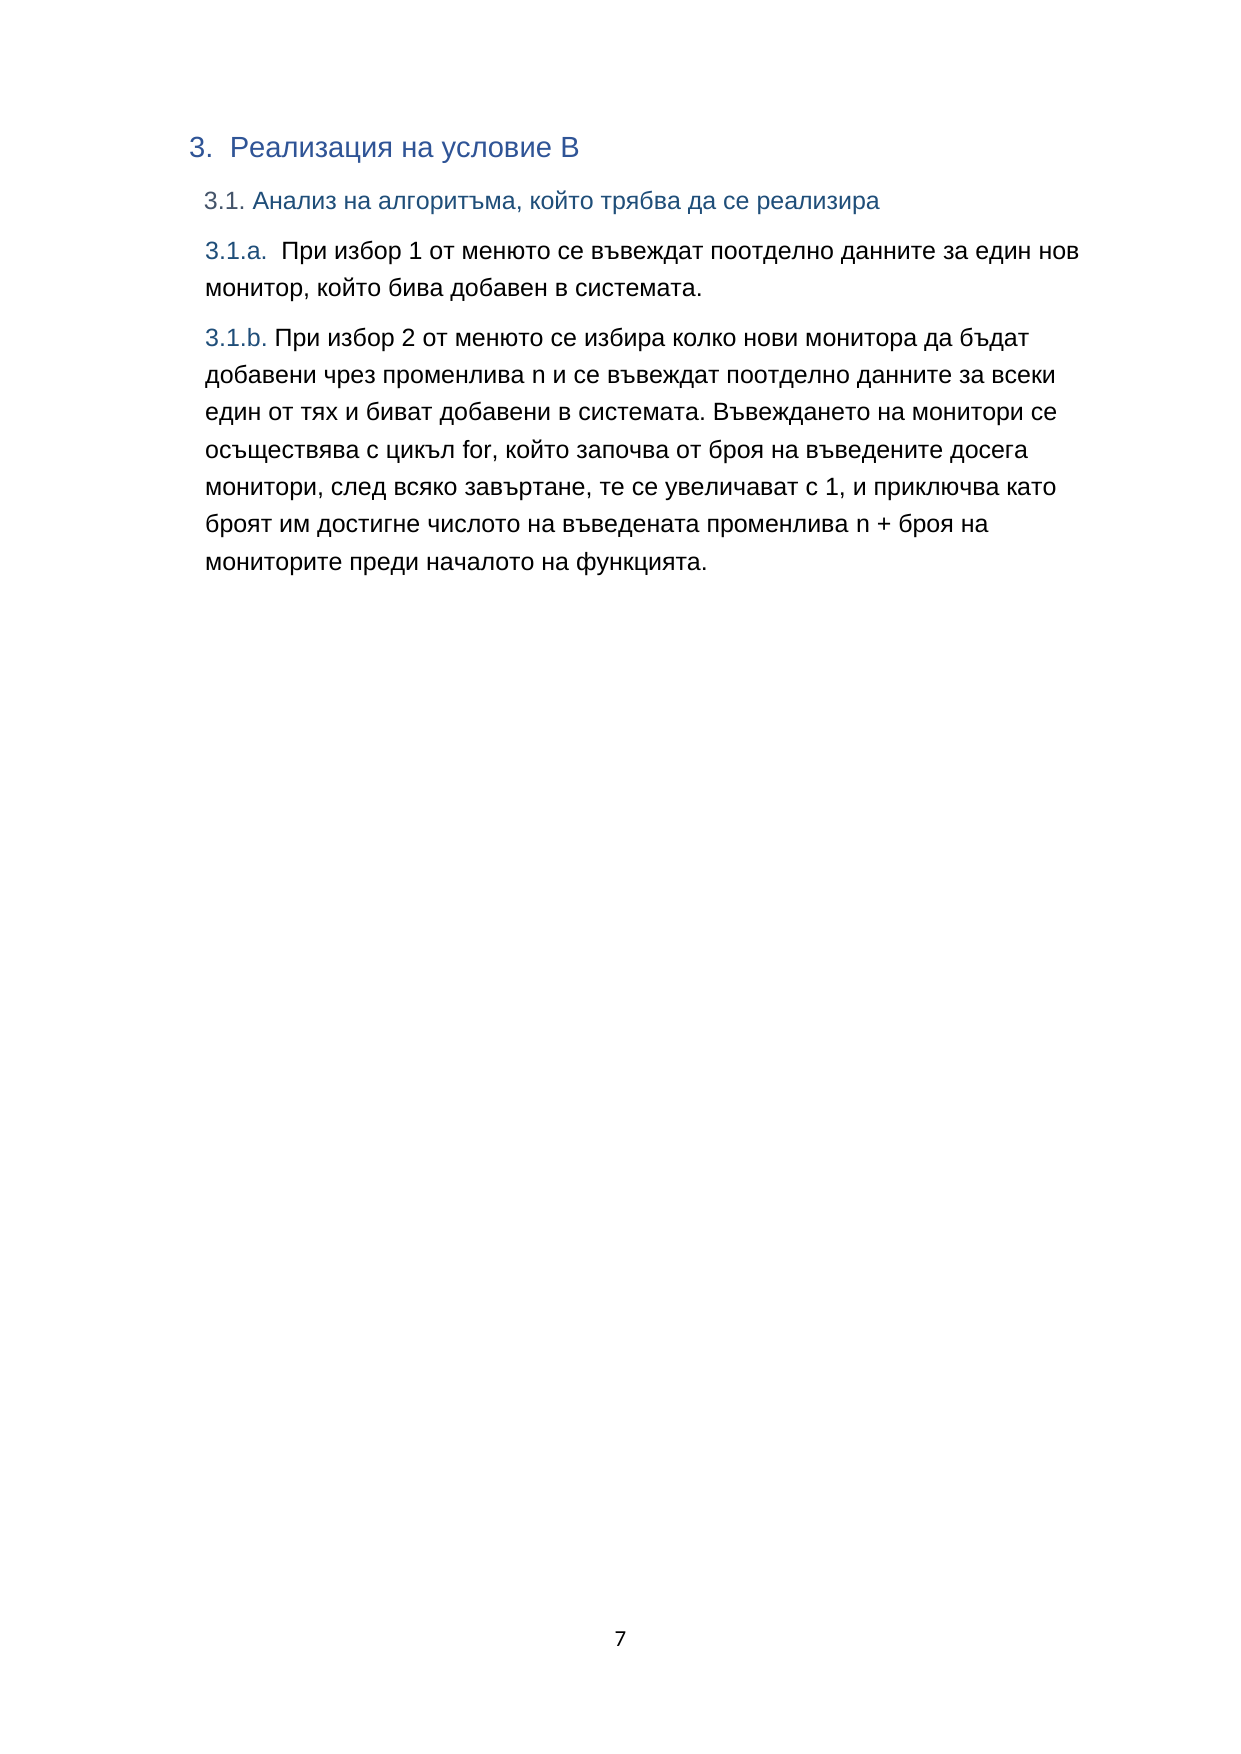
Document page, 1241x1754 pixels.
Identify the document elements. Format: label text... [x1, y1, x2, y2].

text Анализ на алгоритъма, който трябва да се реализира [204, 186, 1110, 215]
text Реализация на условие B [189, 130, 1110, 163]
list 3.1.а. При избор 1 от менюто се въвеждат поотделно данните за един нов монитор, който бива добавен в системата. [205, 236, 1110, 302]
list 3.1.b. При избор 2 от менюто се избира колко нови монитора да бъдат добавени чрез променлива n и се въвеждат поотделно данните за всеки един от тях и биват добавени в системата. Въвеждането на монитори се осъществява с цикъл for, който започва от броя на въведените досега монитори, след всяко завъртане, те се увеличават с 1, и приключва като броят им достигне числото на въведената променлива n + броя на мониторите преди началото на функцията. [205, 323, 1110, 575]
